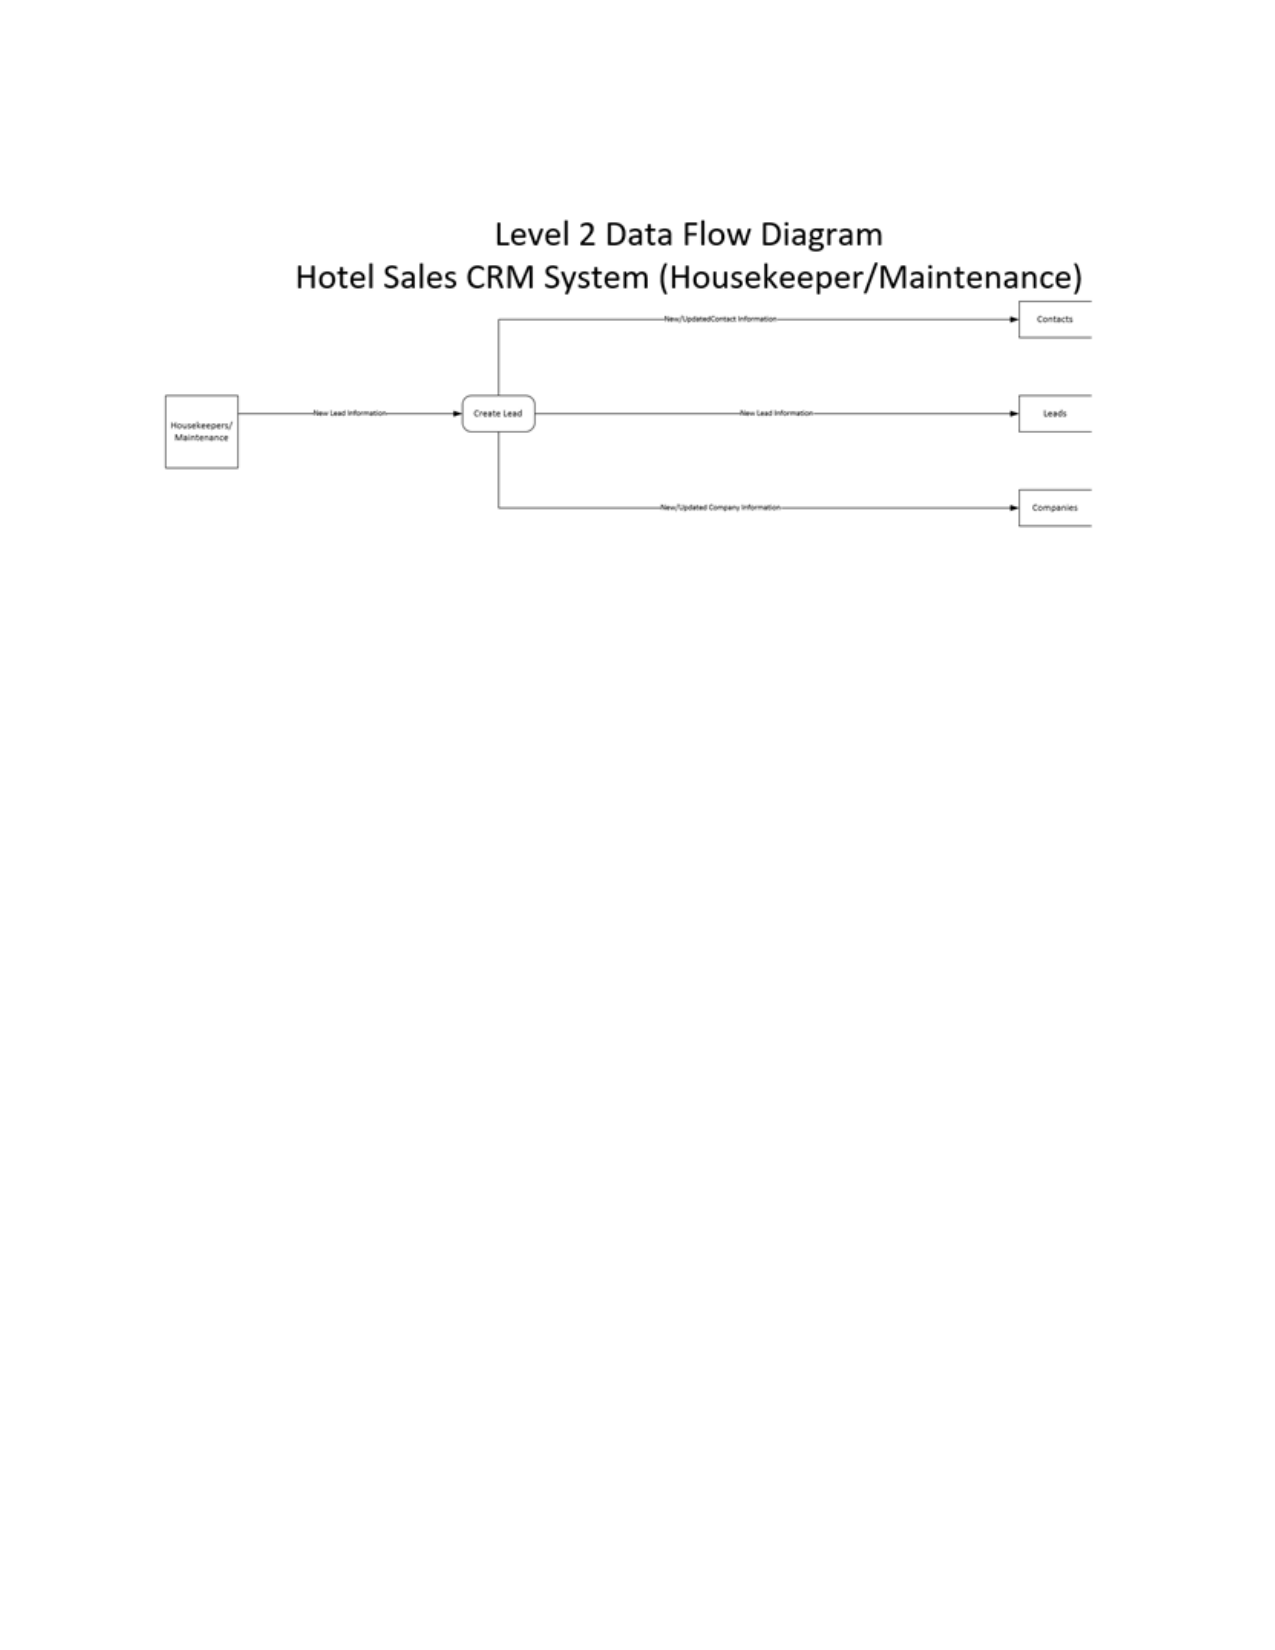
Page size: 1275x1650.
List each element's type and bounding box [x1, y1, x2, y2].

picture [150, 150, 1125, 548]
